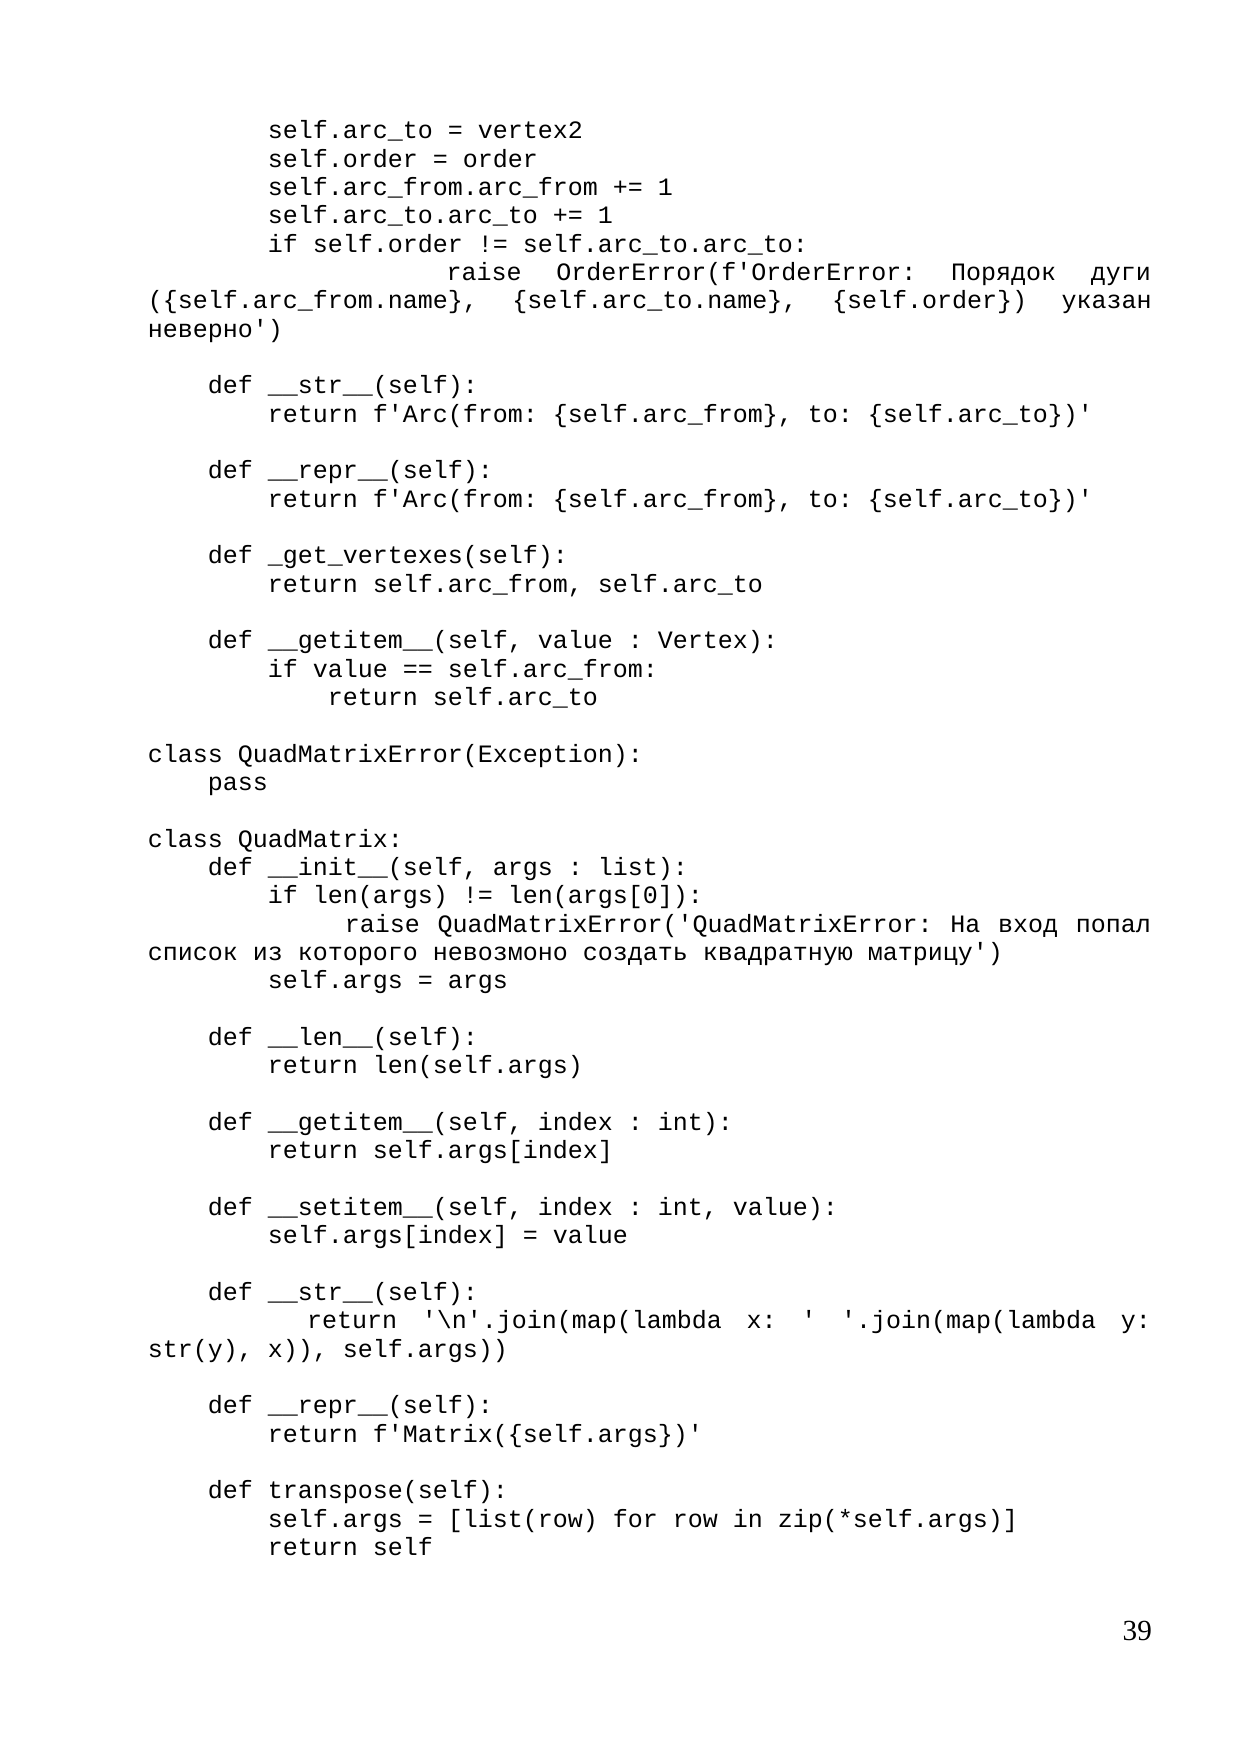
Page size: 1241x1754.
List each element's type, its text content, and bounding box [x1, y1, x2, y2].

text def __repr__(self): [148, 1393, 1152, 1421]
text return f'Matrix({self.args})' [148, 1421, 1152, 1450]
text self.arc_to.arc_to += 1 [148, 203, 1152, 231]
text return self.arc_to [148, 685, 1152, 713]
text def __getitem__(self, index : int): [148, 1110, 1152, 1138]
text if len(args) != len(args[0]): [148, 883, 1152, 911]
text def __str__(self): [148, 1280, 1152, 1308]
text self.args = [list(row) for row in zip(*self.args)] [148, 1506, 1152, 1535]
text return f'Arc(from: {self.arc_from}, to: {self.arc_to})' [148, 486, 1152, 515]
text def __setitem__(self, index : int, value): [148, 1195, 1152, 1223]
text def __repr__(self): [148, 458, 1152, 486]
text def __getitem__(self, value : Vertex): [148, 628, 1152, 656]
text def __str__(self): [148, 373, 1152, 401]
text def transpose(self): [148, 1478, 1152, 1506]
text self.args[index] = value [148, 1223, 1152, 1251]
text pass [148, 770, 1152, 798]
text def __init__(self, args : list): [148, 855, 1152, 883]
text self.order = order [148, 146, 1152, 175]
text if self.order != self.arc_to.arc_to: [148, 231, 1152, 260]
text self.args = args [148, 968, 1152, 996]
text class QuadMatrixError(Exception): [148, 741, 1152, 770]
text return self.args[index] [148, 1138, 1152, 1166]
text raise OrderError(f'OrderError: Порядок дуги ({self.arc_from.name}, {self.arc_to.name}, {self.order}) указан неверно') [148, 260, 1152, 345]
text return self [148, 1535, 1152, 1563]
text return len(self.args) [148, 1053, 1152, 1081]
text def __len__(self): [148, 1025, 1152, 1053]
text self.arc_from.arc_from += 1 [148, 175, 1152, 203]
text raise QuadMatrixError('QuadMatrixError: На вход попал список из которого невозмоно создать квадратную матрицу') [148, 911, 1152, 968]
text return self.arc_from, self.arc_to [148, 571, 1152, 600]
text return '\n'.join(map(lambda x: ' '.join(map(lambda y: str(y), x)), self.args)) [148, 1308, 1152, 1365]
text def _get_vertexes(self): [148, 543, 1152, 571]
text self.arc_to = vertex2 [148, 118, 1152, 146]
text return f'Arc(from: {self.arc_from}, to: {self.arc_to})' [148, 401, 1152, 430]
text class QuadMatrix: [148, 826, 1152, 855]
text if value == self.arc_from: [148, 656, 1152, 685]
